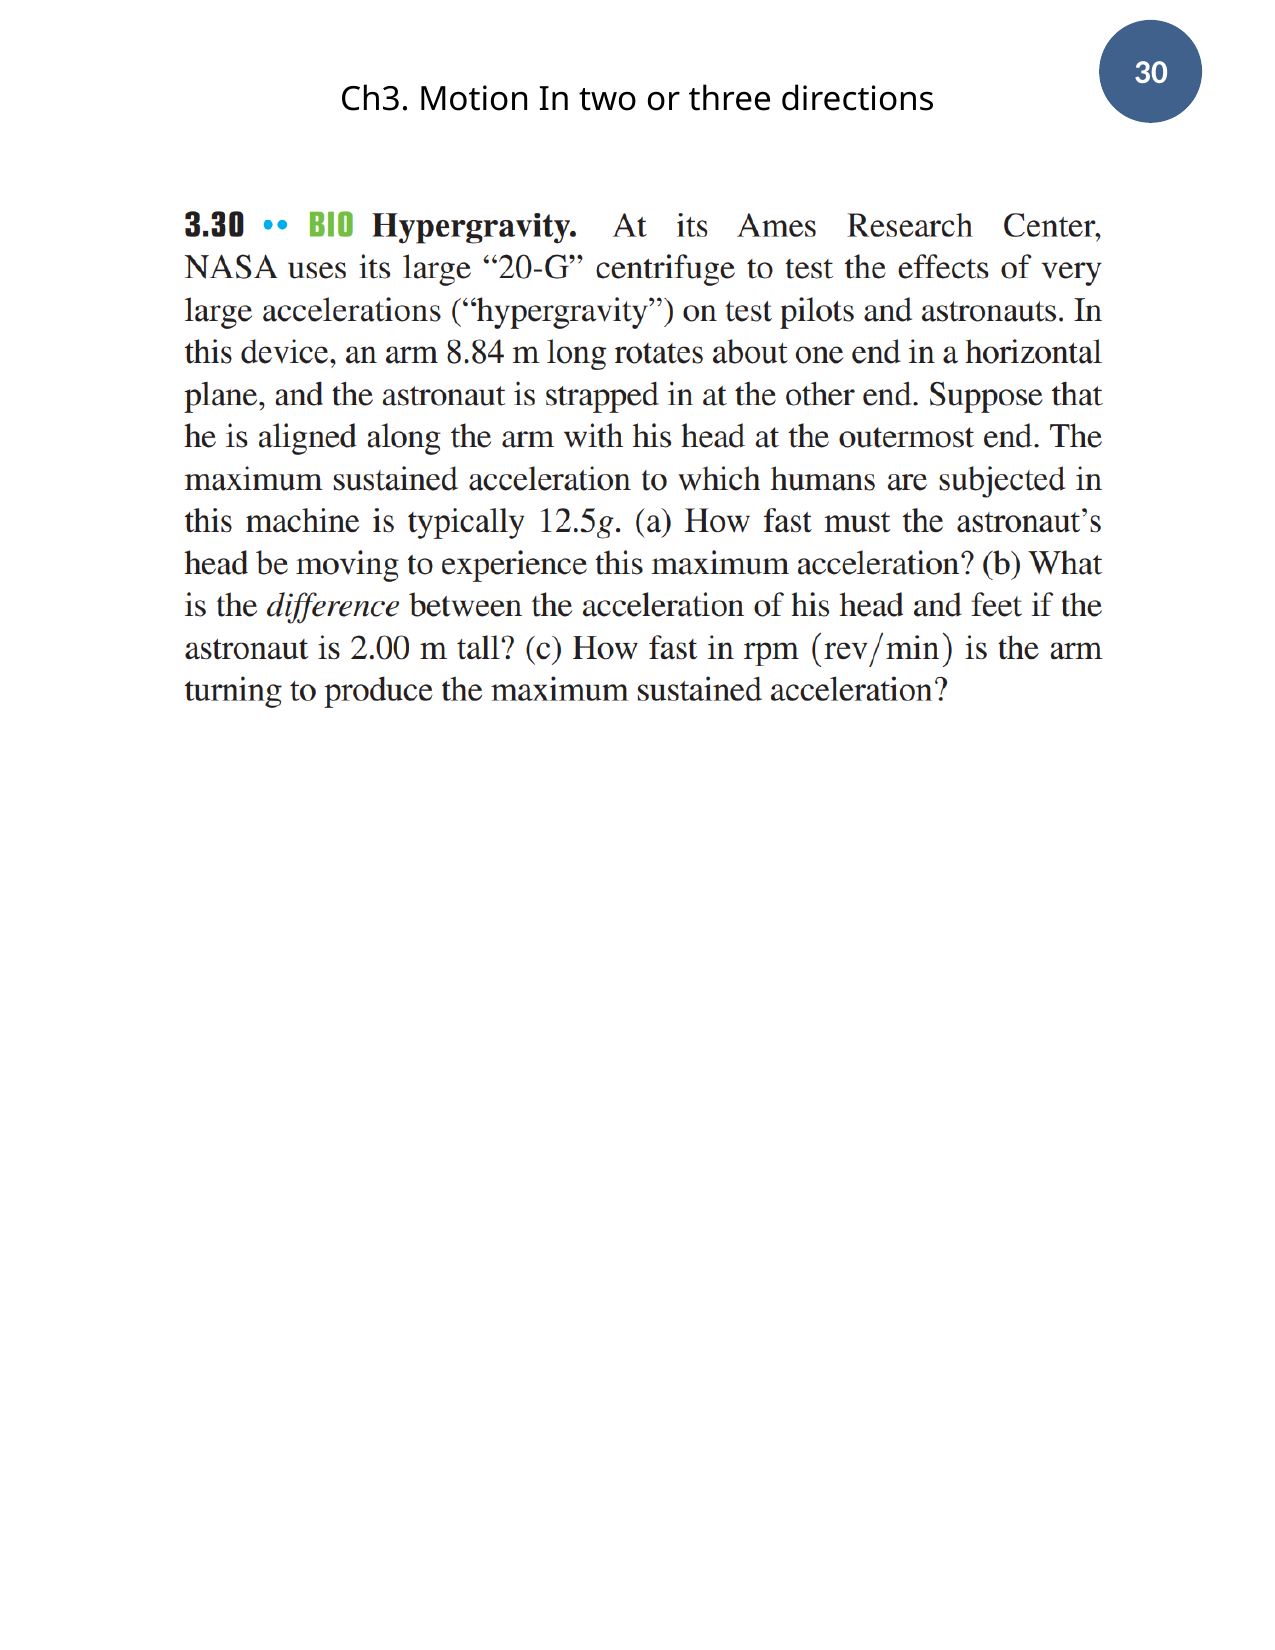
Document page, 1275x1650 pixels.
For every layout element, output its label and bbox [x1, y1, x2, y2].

picture [150, 196, 1125, 729]
